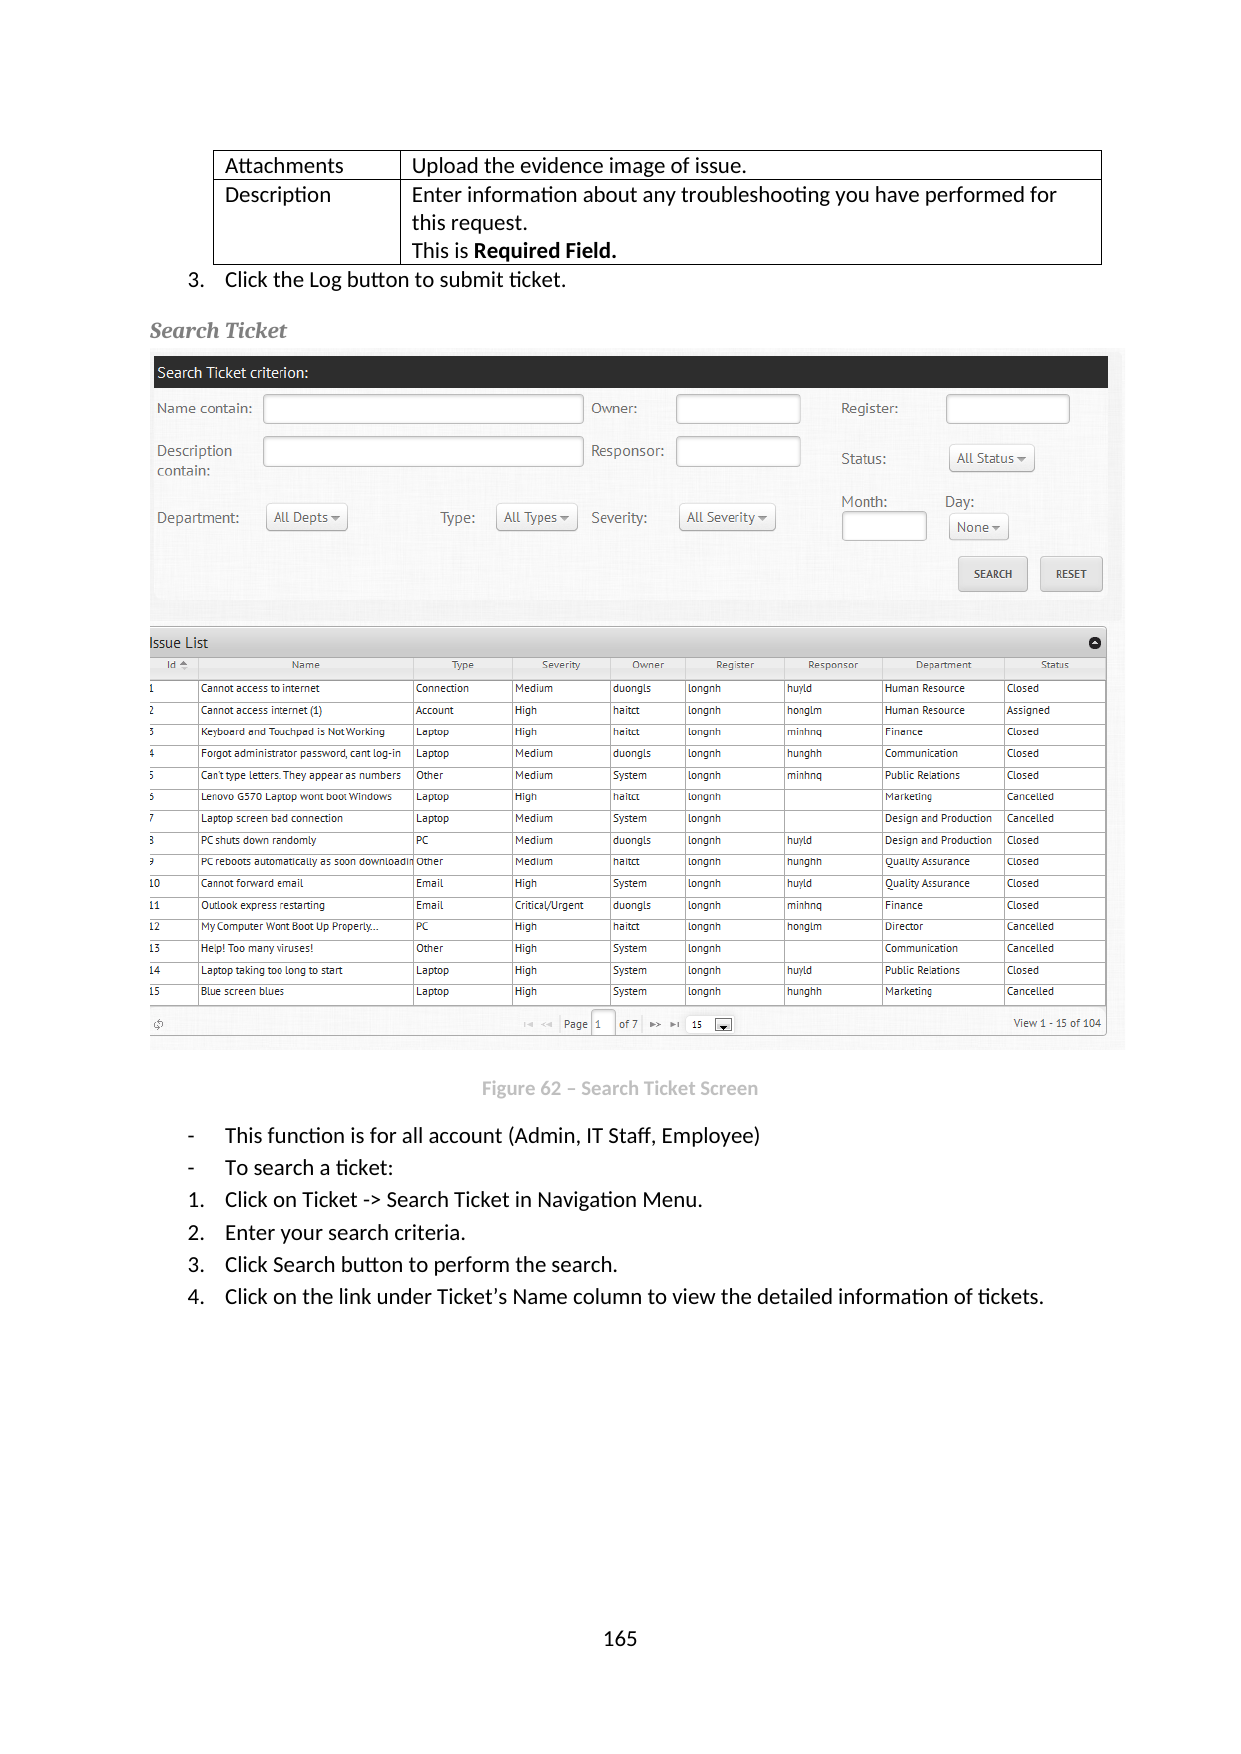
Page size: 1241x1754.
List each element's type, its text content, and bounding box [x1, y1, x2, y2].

list Enter your search criteria. [187, 1218, 1090, 1246]
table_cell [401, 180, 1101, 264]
picture [150, 348, 1125, 1050]
list Click on the link under Ticket’s Name column to view the detailed information of tickets. [187, 1282, 1090, 1310]
list Click on Ticket -> Search Ticket in Navigation Menu. [187, 1185, 1090, 1213]
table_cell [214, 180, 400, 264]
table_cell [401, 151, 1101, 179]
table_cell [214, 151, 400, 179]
list Click Search button to perform the search. [187, 1250, 1090, 1278]
text Figure 62 – Search Ticket Screen [150, 1075, 1090, 1100]
list This function is for all account (Admin, IT Staff, Employee) [187, 1121, 1090, 1149]
list Click the Log button to submit ticket. [187, 265, 1090, 293]
subtitle Search Ticket [150, 318, 1090, 344]
list To search a ticket: [187, 1153, 1090, 1181]
